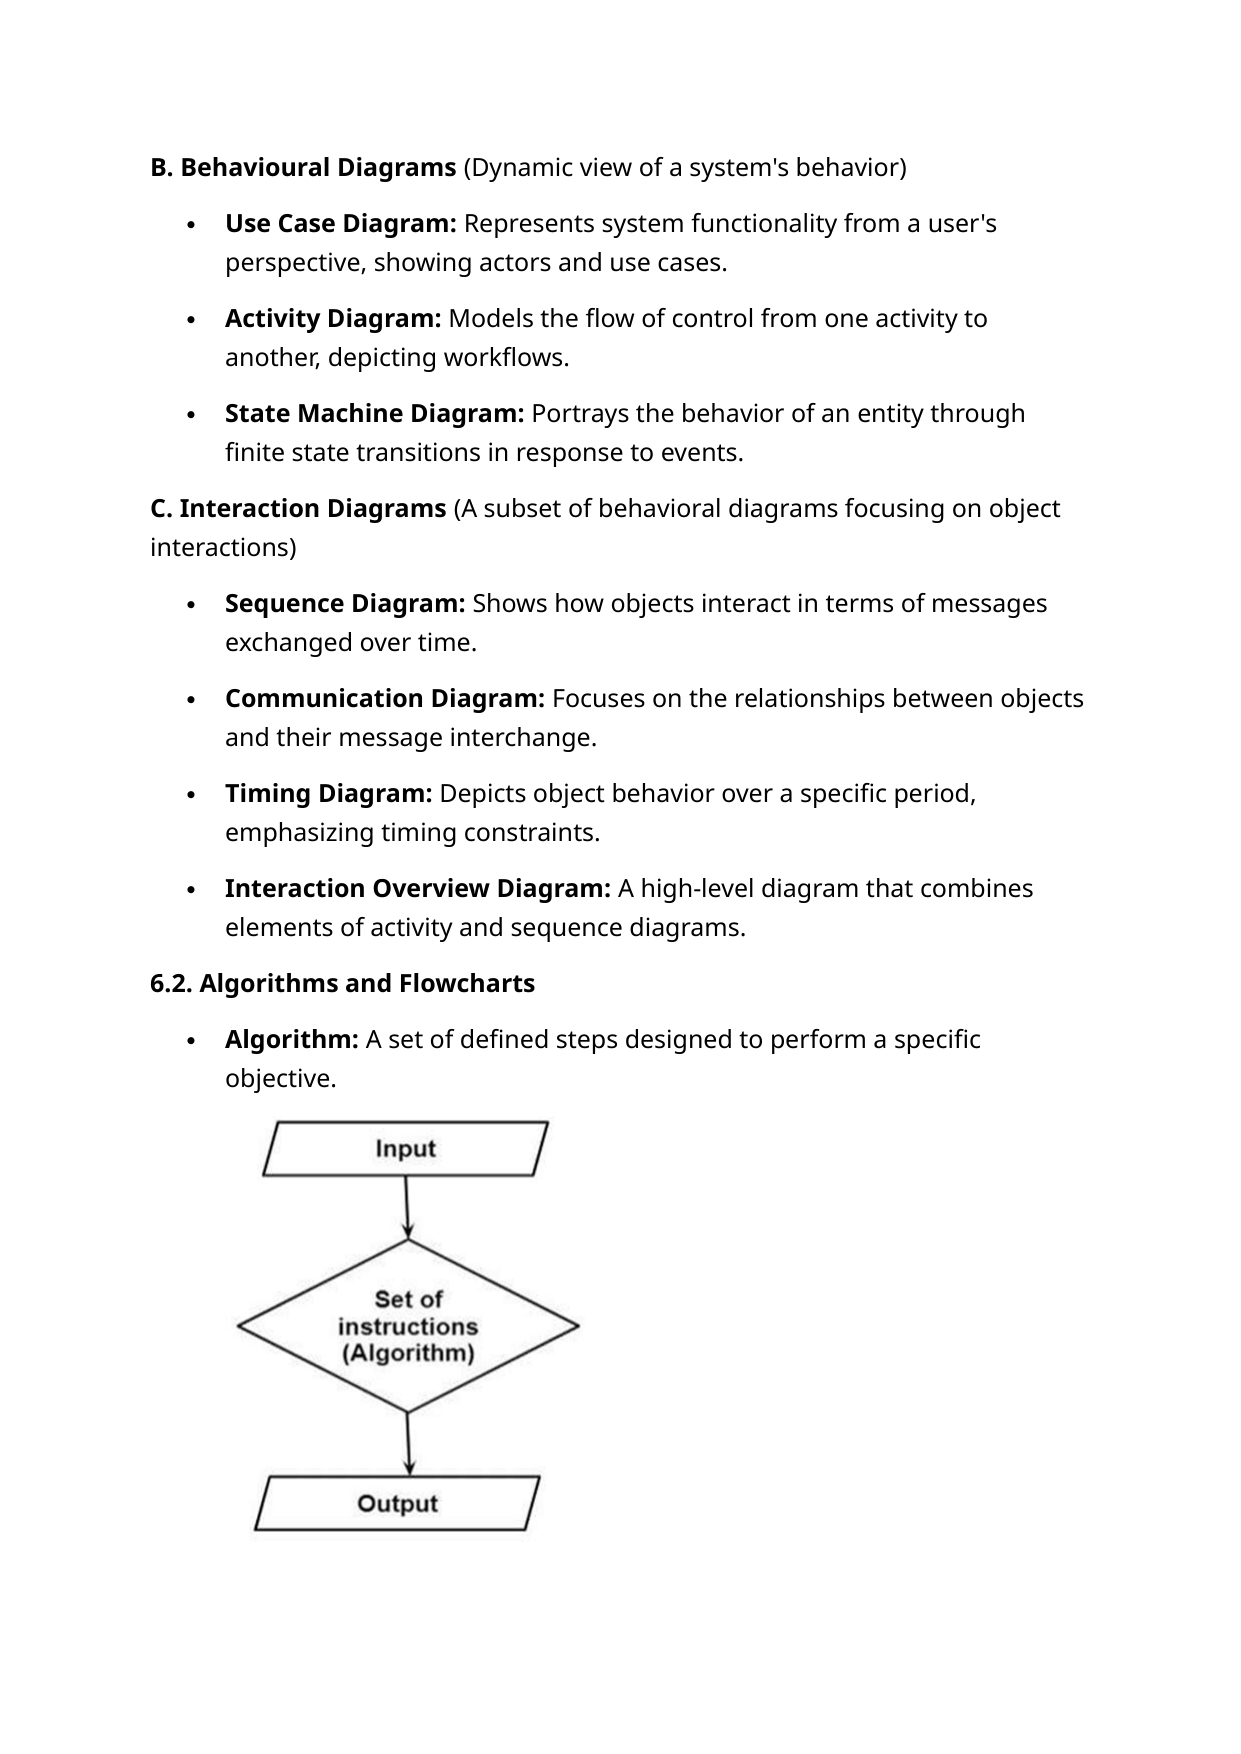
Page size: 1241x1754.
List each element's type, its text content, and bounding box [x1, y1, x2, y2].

list Communication Diagram: Focuses on the relationships between objects and their message interchange. [187, 681, 1090, 754]
picture [225, 1116, 586, 1542]
list State Machine Diagram: Portrays the behavior of an entity through finite state transitions in response to events. [187, 396, 1090, 469]
list Timing Diagram: Depicts object behavior over a specific period, emphasizing timing constraints. [187, 776, 1090, 849]
text 6.2. Algorithms and Flowcharts [150, 966, 1090, 1000]
list Sequence Diagram: Shows how objects interact in terms of messages exchanged over time. [187, 586, 1090, 659]
text B. Behavioural Diagrams (Dynamic view of a system's behavior) [150, 150, 1090, 184]
list Algorithm: A set of defined steps designed to perform a specific objective. [187, 1022, 1090, 1095]
list Activity Diagram: Models the flow of control from one activity to another, depicting workflows. [187, 301, 1090, 374]
text C. Interaction Diagrams (A subset of behavioral diagrams focusing on object interactions) [150, 491, 1090, 564]
list Interaction Overview Diagram: A high-level diagram that combines elements of activity and sequence diagrams. [187, 871, 1090, 944]
list Use Case Diagram: Represents system functionality from a user's perspective, showing actors and use cases. [187, 206, 1090, 279]
